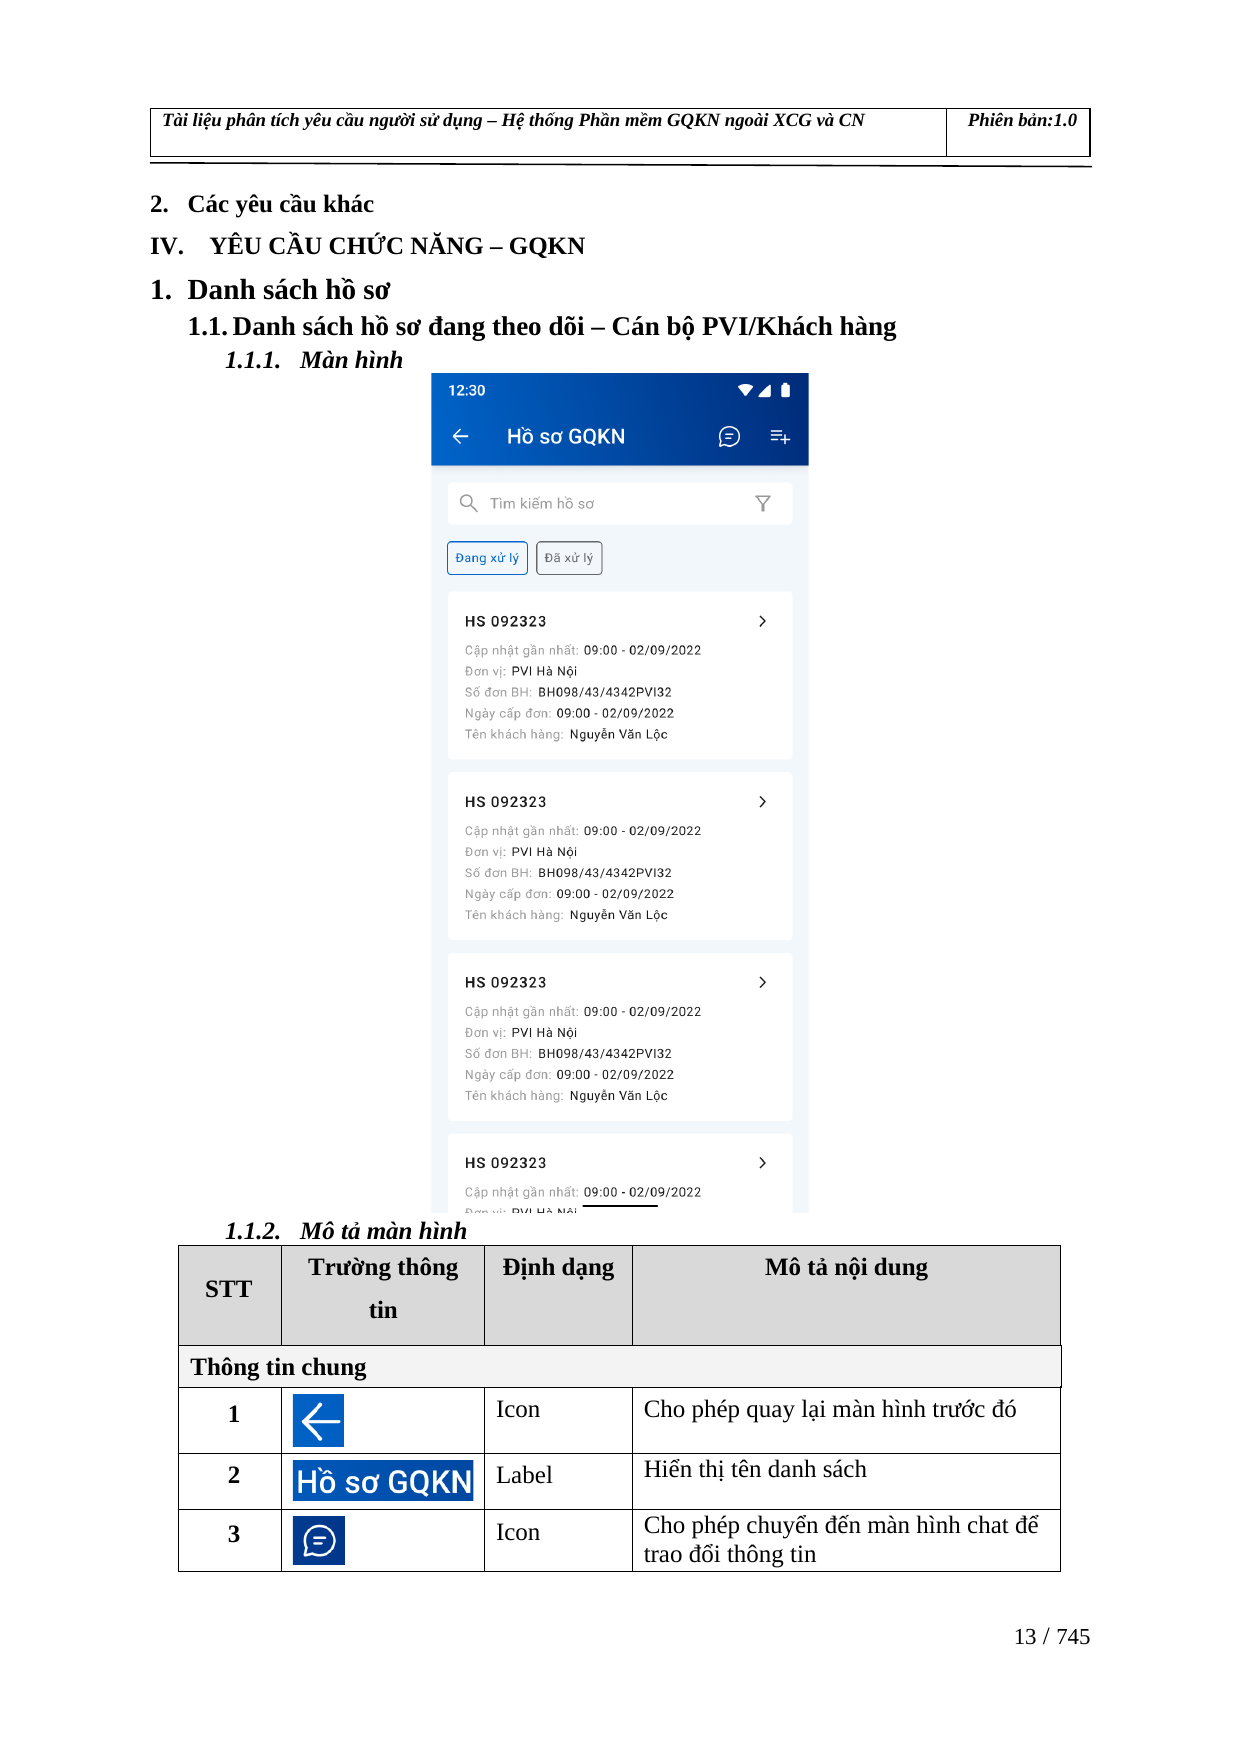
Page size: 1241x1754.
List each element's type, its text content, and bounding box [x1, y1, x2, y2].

subtitle Màn hình [225, 345, 1090, 374]
picture [292, 1460, 474, 1501]
table_header STT [179, 1246, 281, 1345]
table_cell Thông tin chung [179, 1346, 1061, 1387]
subtitle YÊU CẦU CHỨC NĂNG – GQKN [150, 231, 1090, 259]
table_cell Label [485, 1454, 632, 1509]
table_cell Cho phép quay lại màn hình trước đó [633, 1388, 1060, 1453]
table_cell [179, 1388, 281, 1453]
table_header Trường thông tin [282, 1246, 484, 1345]
table_cell Icon [485, 1388, 632, 1453]
subtitle Danh sách hồ sơ [150, 272, 1090, 306]
table_cell [179, 1454, 281, 1509]
table_cell Hiển thị tên danh sách [633, 1454, 1060, 1509]
picture [292, 1516, 345, 1565]
table_cell [282, 1510, 484, 1571]
table_cell [179, 1510, 281, 1571]
subtitle Mô tả màn hình [225, 1216, 1090, 1245]
table_header Định dạng [485, 1246, 632, 1345]
table_cell Icon [485, 1510, 632, 1571]
table_cell [282, 1454, 484, 1509]
picture [431, 373, 809, 1213]
table_cell Cho phép chuyển đến màn hình chat để trao đổi thông tin [633, 1510, 1060, 1571]
table_header Mô tả nội dung [633, 1246, 1060, 1345]
picture [292, 1394, 344, 1447]
subtitle Các yêu cầu khác [150, 189, 1090, 218]
subtitle Danh sách hồ sơ đang theo dõi – Cán bộ PVI/Khách hàng [187, 310, 1090, 341]
table_cell [282, 1388, 484, 1453]
